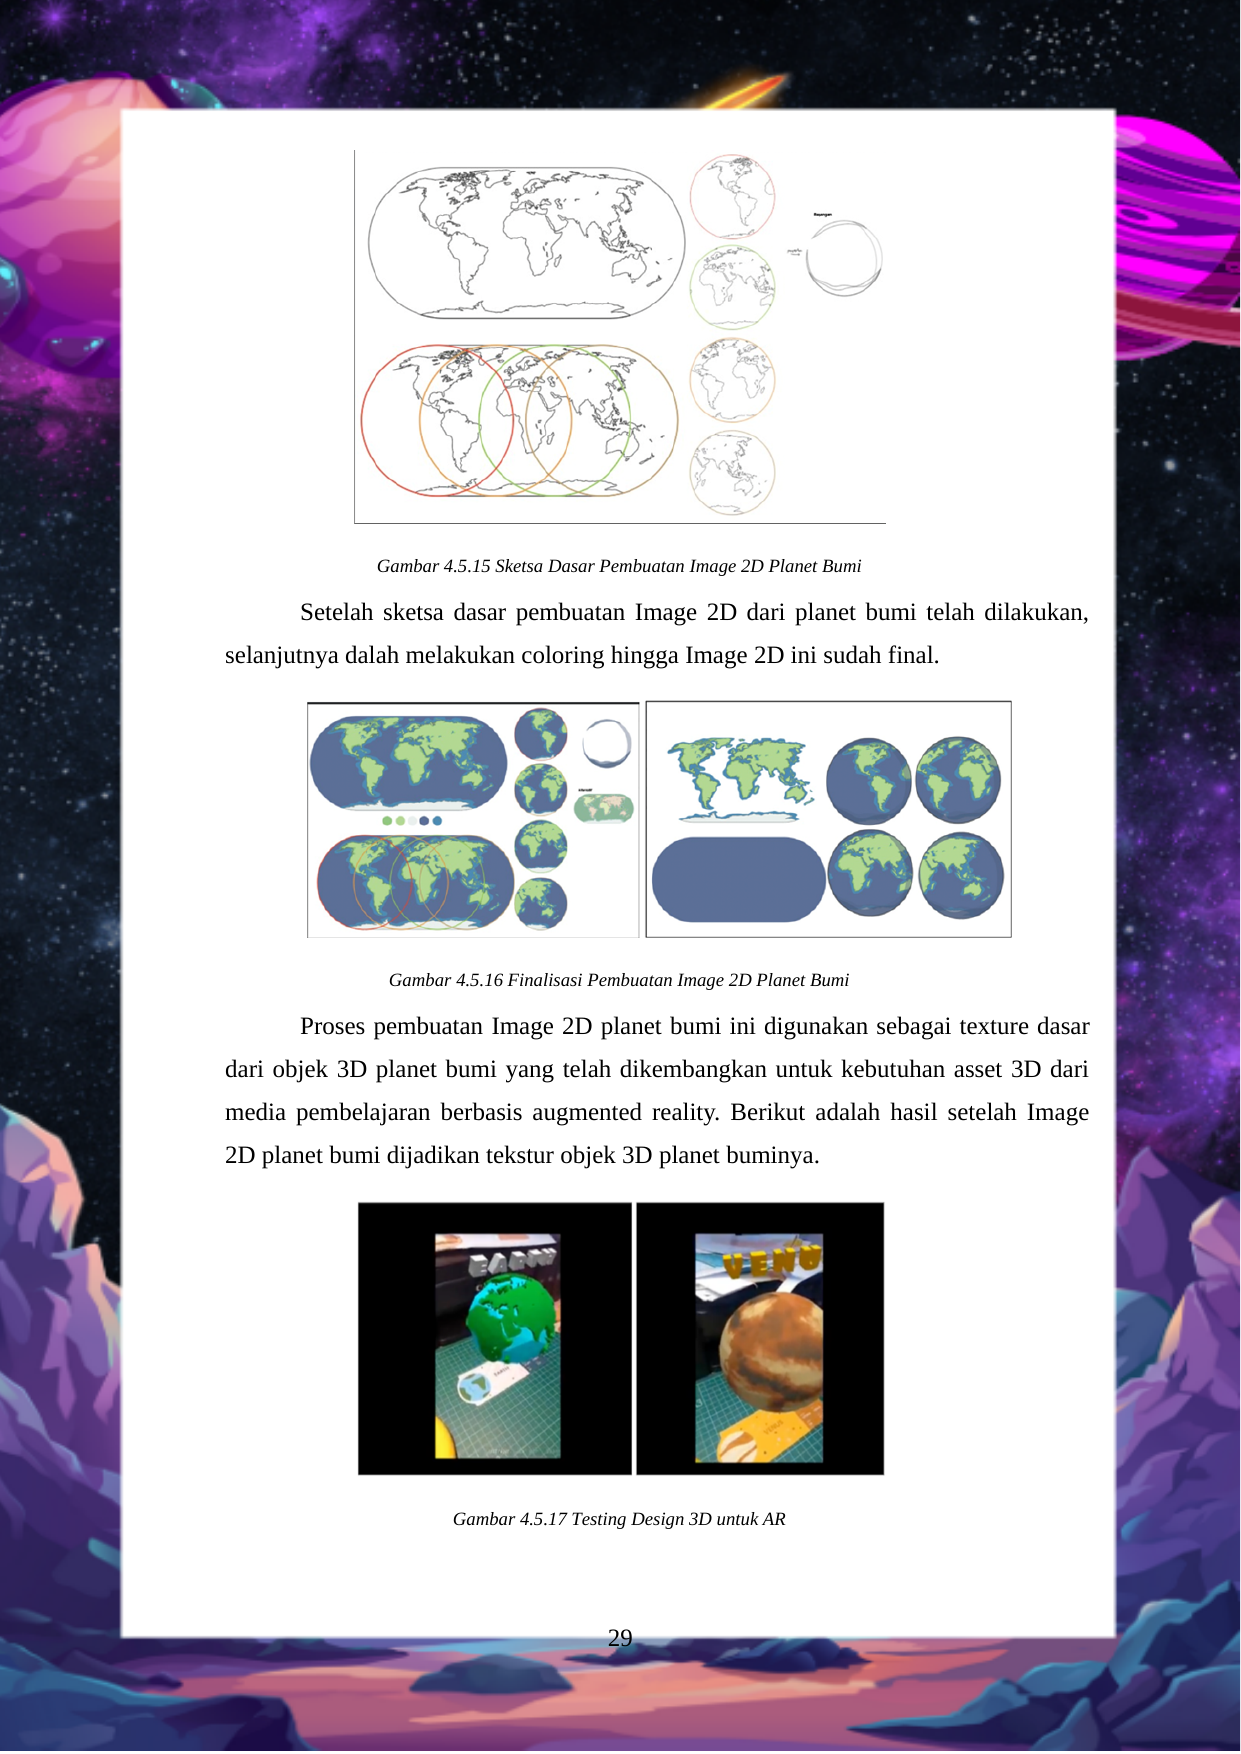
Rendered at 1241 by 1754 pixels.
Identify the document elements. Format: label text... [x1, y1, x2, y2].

picture [0, 0, 1241, 1751]
text Proses pembuatan Image 2D planet bumi ini digunakan sebagai texture dasar dari objek 3D planet bumi yang telah dikembangkan untuk kebutuhan asset 3D dari media pembelajaran berbasis augmented reality. Berikut adalah hasil setelah Image 2D planet bumi dijadikan tekstur objek 3D planet buminya. [225, 1011, 1090, 1169]
text Setelah sketsa dasar pembuatan Image 2D dari planet bumi telah dilakukan, selanjutnya dalah melakukan coloring hingga Image 2D ini sudah final. [225, 597, 1090, 669]
